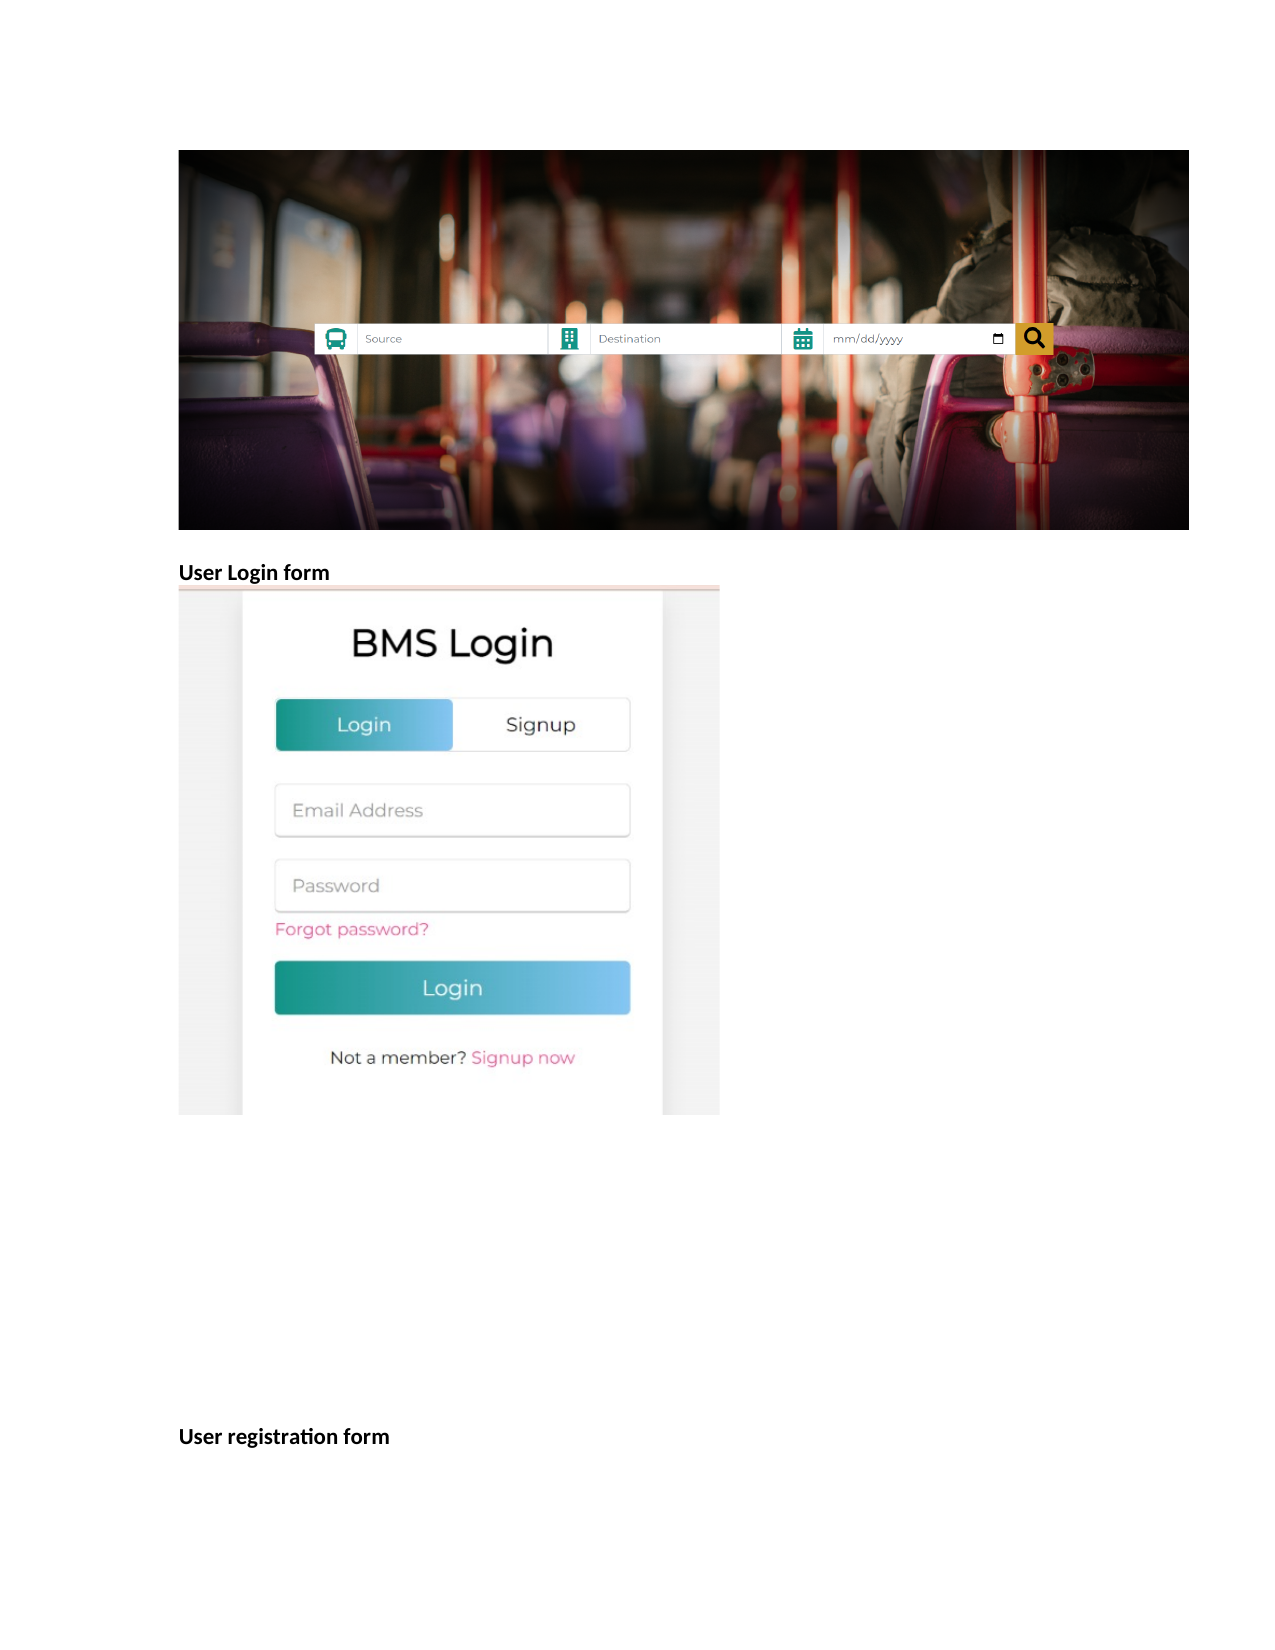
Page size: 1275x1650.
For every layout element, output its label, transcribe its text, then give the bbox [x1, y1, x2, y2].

text User registration form [103, 1422, 1125, 1450]
picture [178, 150, 1189, 530]
picture [178, 585, 720, 1115]
text User Login form [178, 558, 1125, 586]
